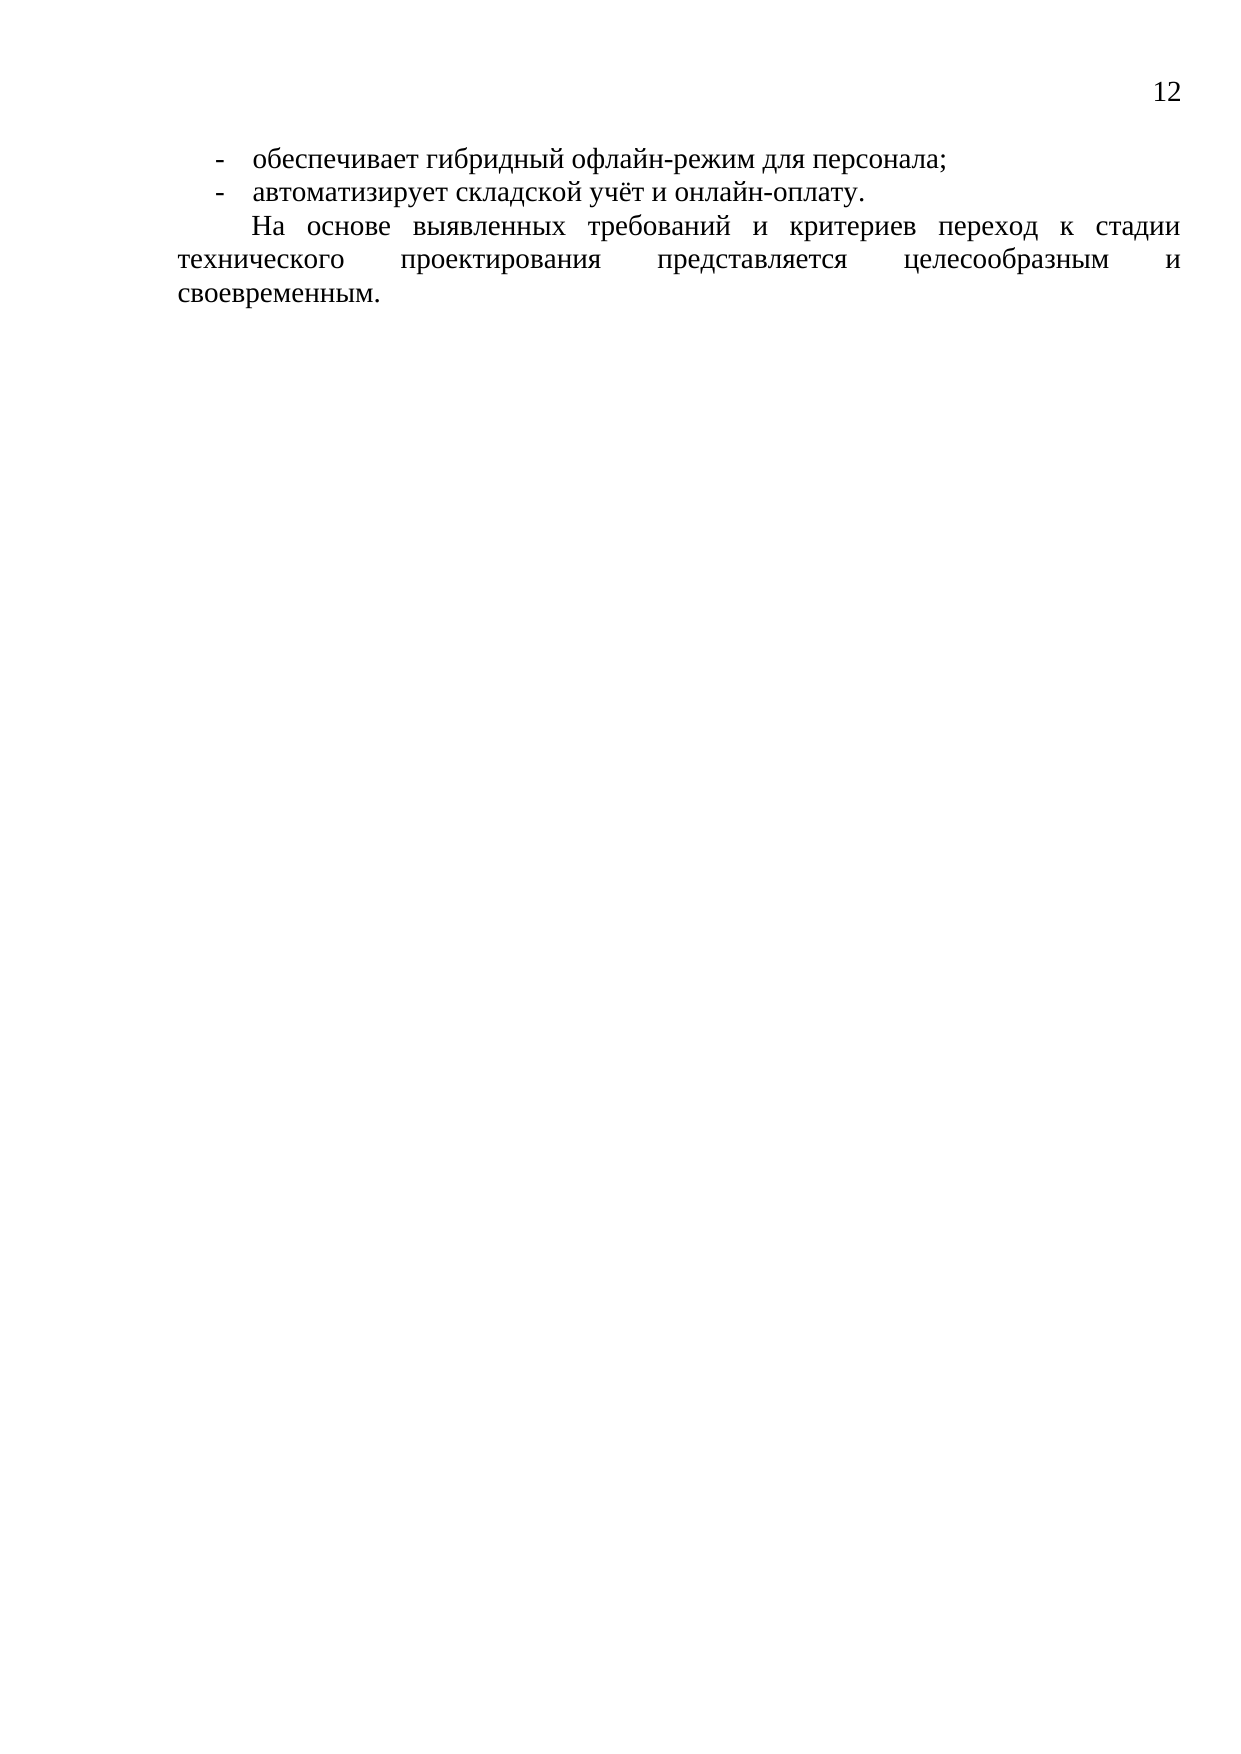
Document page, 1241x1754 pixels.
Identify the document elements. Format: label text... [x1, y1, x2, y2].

list обеспечивает гибридный офлайн-режим для персонала; [215, 141, 1181, 174]
text На основе выявленных требований и критериев переход к стадии технического проектирования представляется целесообразным и своевременным. [177, 208, 1181, 308]
list автоматизирует складской учёт и онлайн-оплату. [215, 174, 1181, 208]
